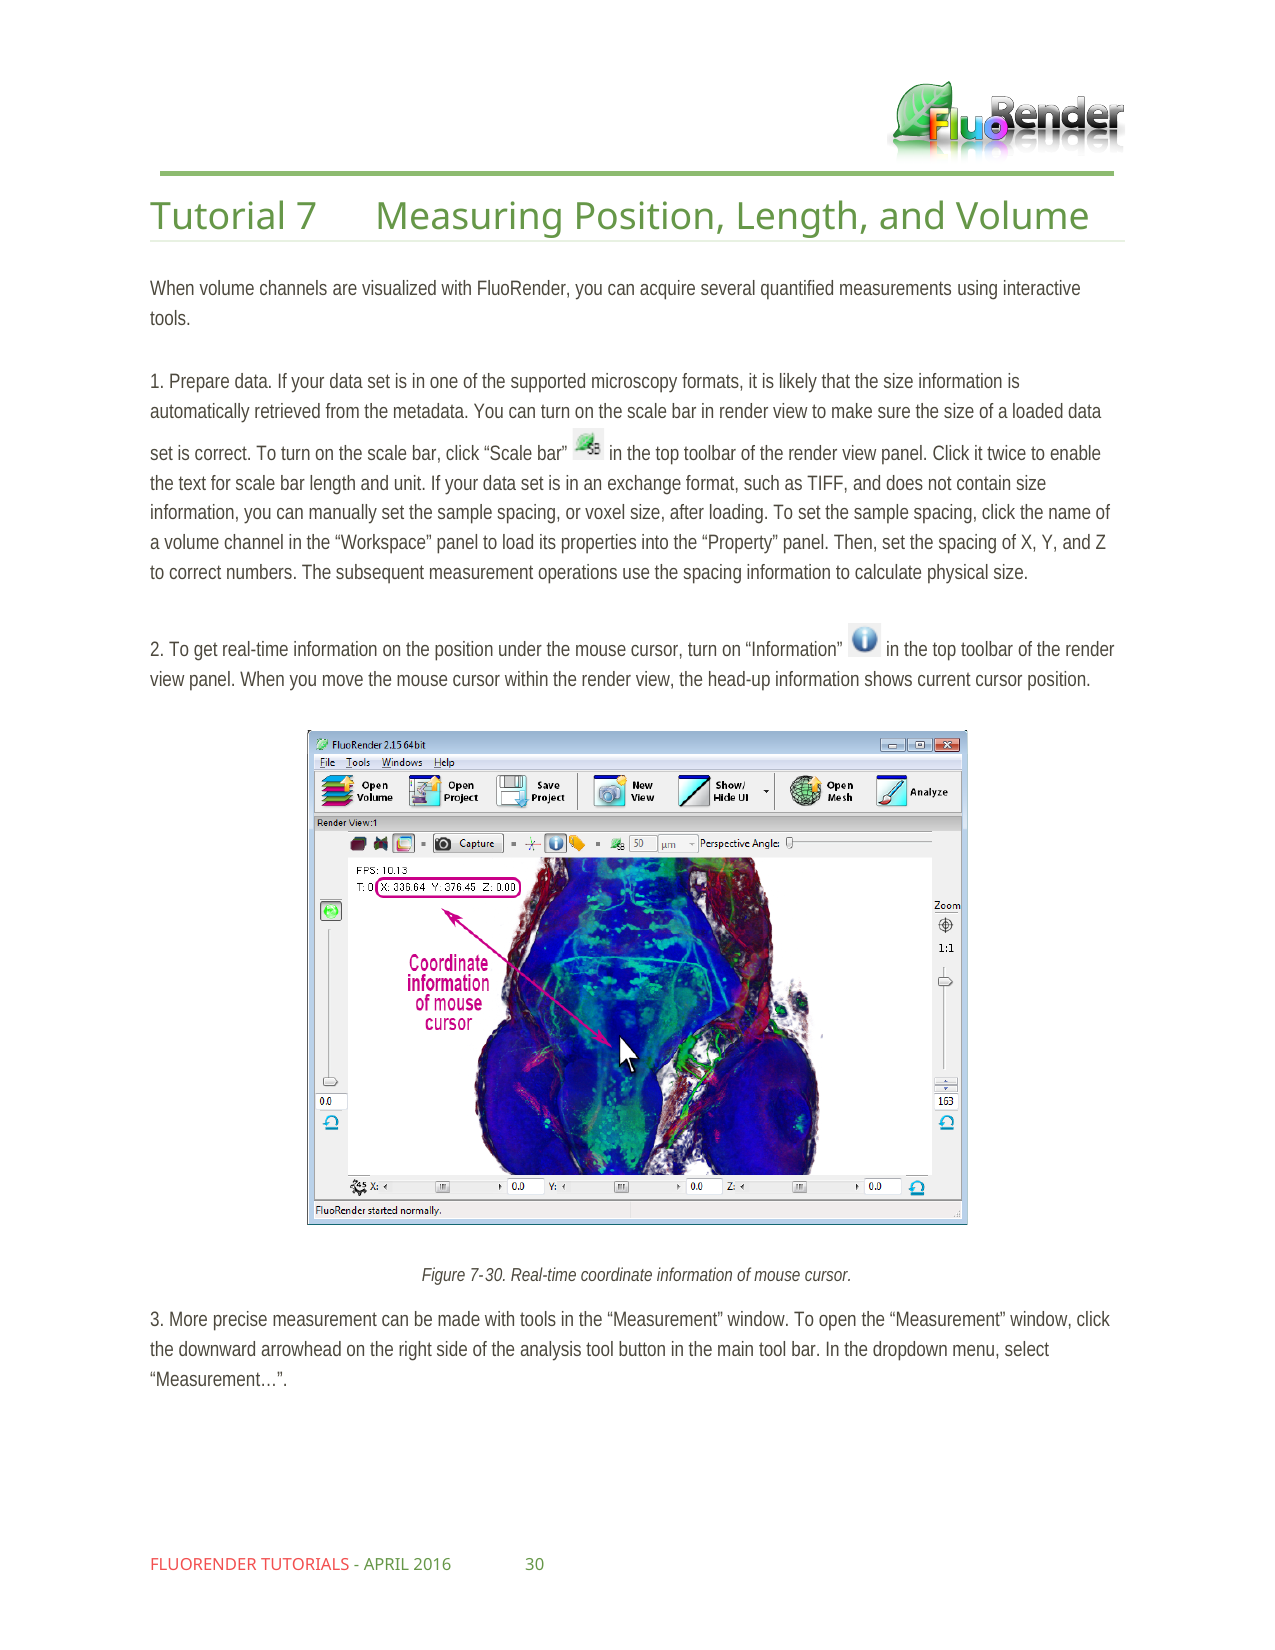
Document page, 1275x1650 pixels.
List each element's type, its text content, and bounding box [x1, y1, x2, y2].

text 2. To get real-time information on the position under the mouse cursor, turn on “Information” in the top toolbar of the render view panel. When you move the mouse cursor within the render view, the head-up information shows current cursor position. [150, 623, 1125, 691]
picture [887, 75, 1125, 165]
picture [572, 428, 605, 460]
text 3. More precise measurement can be made with tools in the “Measurement” window. To open the “Measurement” window, click the downward arrowhead on the right side of the analysis tool button in the main tool bar. In the dropdown menu, select “Measurement…”. [150, 1307, 1125, 1390]
text Figure 7-1. Real-time coordinate information of mouse cursor. [150, 1264, 1125, 1286]
text 1. Prepare data. If your data set is in one of the supported microscopy formats, it is likely that the size information is automatically retrieved from the metadata. You can turn on the scale bar in render view to make sure the size of a loaded data set is correct. To turn on the scale bar, click “Scale bar” in the top toolbar of the render view panel. Click it twice to enable the text for scale bar length and unit. If your data set is in an exchange format, such as TIFF, and does not contain size information, you can manually set the sample spacing, or voxel size, after loading. To set the sample spacing, click the name of a volume channel in the “Workspace” panel to load its properties into the “Property” panel. Then, set the spacing of X, Y, and Z to correct numbers. The subsequent measurement operations use the spacing information to calculate physical size. [150, 369, 1125, 584]
text When volume channels are visualized with FluoRender, you can acquire several quantified measurements using interactive tools. [150, 276, 1125, 329]
picture [848, 623, 882, 657]
subtitle Measuring Position, Length, and Volume [150, 189, 1125, 240]
picture [307, 730, 968, 1225]
